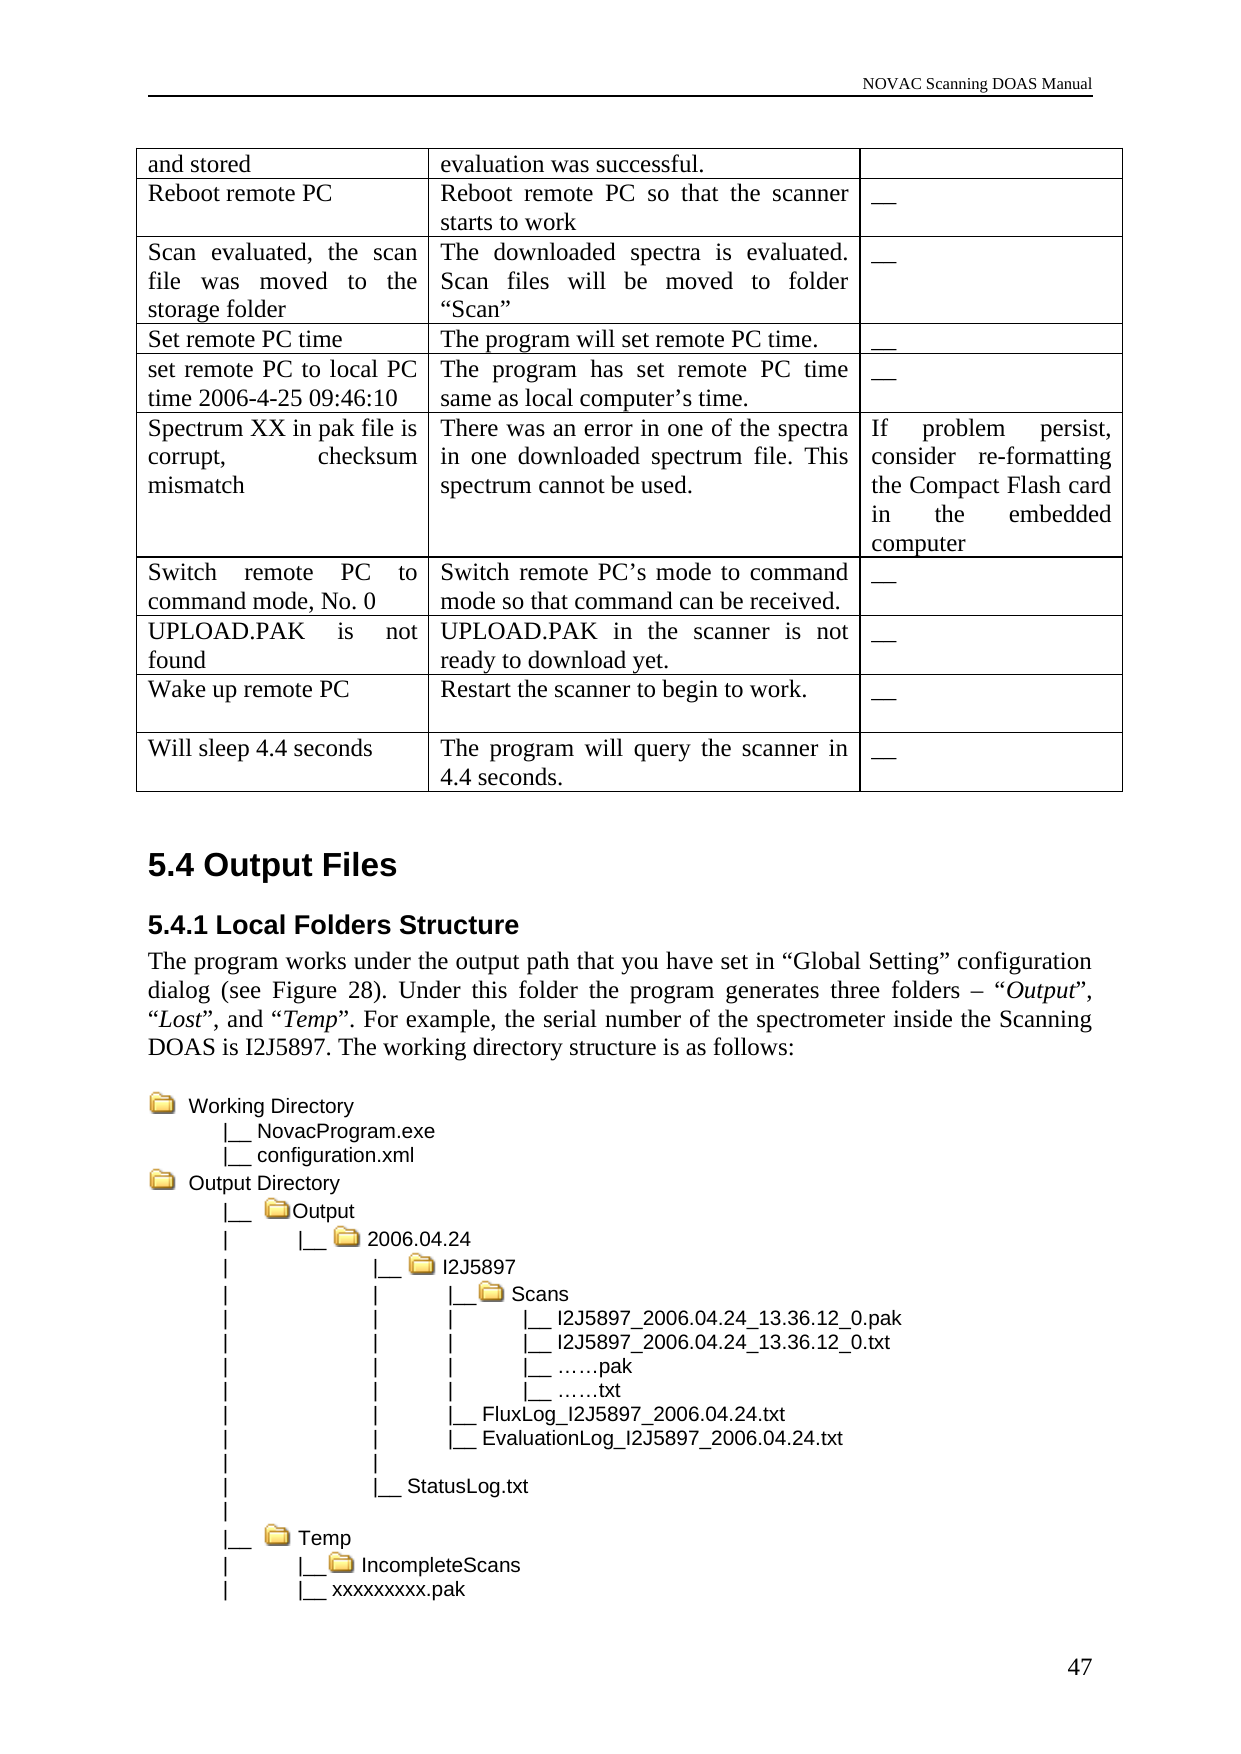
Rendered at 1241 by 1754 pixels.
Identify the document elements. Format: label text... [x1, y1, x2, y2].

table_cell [137, 149, 428, 177]
subtitle 5.4.1 Local Folders Structure [148, 909, 1093, 940]
table_cell Restart the scanner to begin to work. [429, 675, 859, 732]
picture [407, 1250, 437, 1275]
table_cell UPLOAD.PAK in the scanner is not ready to download yet. [429, 616, 859, 673]
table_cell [429, 149, 859, 177]
table_cell Switch remote PC to command mode, No. 0 [137, 558, 428, 615]
text | [148, 1498, 1093, 1522]
text | | | |__ I2J5897_2006.04.24_13.36.12_0.pak [148, 1306, 1093, 1330]
text The program works under the output path that you have set in “Global Setting” configuration dialog (see Figure 28). Under this folder the program generates three folders – “Output”, “Lost”, and “Temp”. For example, the serial number of the spectrometer inside the Scanning DOAS is I2J5897. The working directory structure is as follows: [148, 946, 1093, 1061]
text | |__ IncompleteScans [148, 1549, 1093, 1577]
table_cell The program will set remote PC time. [429, 324, 859, 353]
picture [326, 1549, 356, 1573]
table_cell UPLOAD.PAK is not found [137, 616, 428, 673]
table_cell If problem persist, consider re-formatting the Compact Flash card in the embedded computer [861, 413, 1122, 556]
text | |__ 2006.04.24 [148, 1223, 1093, 1251]
text | | |__ FluxLog_I2J5897_2006.04.24.txt [148, 1402, 1093, 1426]
text | | | |__ I2J5897_2006.04.24_13.36.12_0.txt [148, 1330, 1093, 1354]
table_cell __ [861, 179, 1122, 236]
text | | |__ EvaluationLog_I2J5897_2006.04.24.txt [148, 1426, 1093, 1450]
table_cell set remote PC to local PC time 2006-4-25 [137, 354, 428, 412]
table_cell Will sleep 4.4 seconds [137, 733, 428, 791]
table_cell Wake up remote PC [137, 675, 428, 732]
table_cell The downloaded spectra is evaluated. Scan files will be moved to folder “Scan” [429, 237, 859, 323]
table_cell __ [861, 237, 1122, 323]
table_cell __ [861, 324, 1122, 353]
text |__ configuration.xml [148, 1143, 1093, 1167]
text | | |__ Scans [148, 1278, 1093, 1306]
table_cell __ [861, 354, 1122, 412]
picture [332, 1223, 362, 1247]
picture [262, 1521, 292, 1546]
text | |__ xxxxxxxxx.pak [148, 1577, 1093, 1601]
text Working Directory [148, 1090, 1093, 1119]
text |__ Temp [148, 1522, 1093, 1549]
text | | | |__ ……txt [148, 1378, 1093, 1402]
table_cell Reboot remote PC so that the scanner starts to work [429, 179, 859, 236]
text | | [148, 1450, 1093, 1474]
text |__ Output [148, 1195, 1093, 1223]
picture [262, 1195, 292, 1219]
table_cell __ [861, 558, 1122, 615]
table_cell __ [861, 616, 1122, 673]
table_cell There was an error in one of the spectra in one downloaded spectrum file. This spectrum cannot be used. [429, 413, 859, 556]
table_cell __ [861, 733, 1122, 791]
text | | | |__ ……pak [148, 1354, 1093, 1378]
picture [476, 1278, 506, 1302]
text Output Directory [148, 1167, 1093, 1195]
table_cell Reboot remote PC [137, 179, 428, 236]
picture [147, 1166, 177, 1190]
text |__ NovacProgram.exe [148, 1119, 1093, 1143]
subtitle 5.4 Output Files [148, 845, 1093, 884]
text | |__ StatusLog.txt [148, 1474, 1093, 1498]
picture [147, 1090, 177, 1114]
table_cell Switch remote PC’s mode to command mode so that command can be received. [429, 558, 859, 615]
text | |__ I2J5897 [148, 1251, 1093, 1278]
table_cell Scan evaluated, the scan file was moved to the storage folder [137, 237, 428, 323]
table_cell Spectrum XX in pak file is corrupt, checksum mismatch [137, 413, 428, 556]
table_cell The program has set remote PC time same as local computer’s time. [429, 354, 859, 412]
table_cell Set remote PC time [137, 324, 428, 353]
table_cell __ [861, 675, 1122, 732]
table_cell The program will query the scanner in 4.4 seconds. [429, 733, 859, 791]
table_cell __ [861, 149, 1122, 177]
